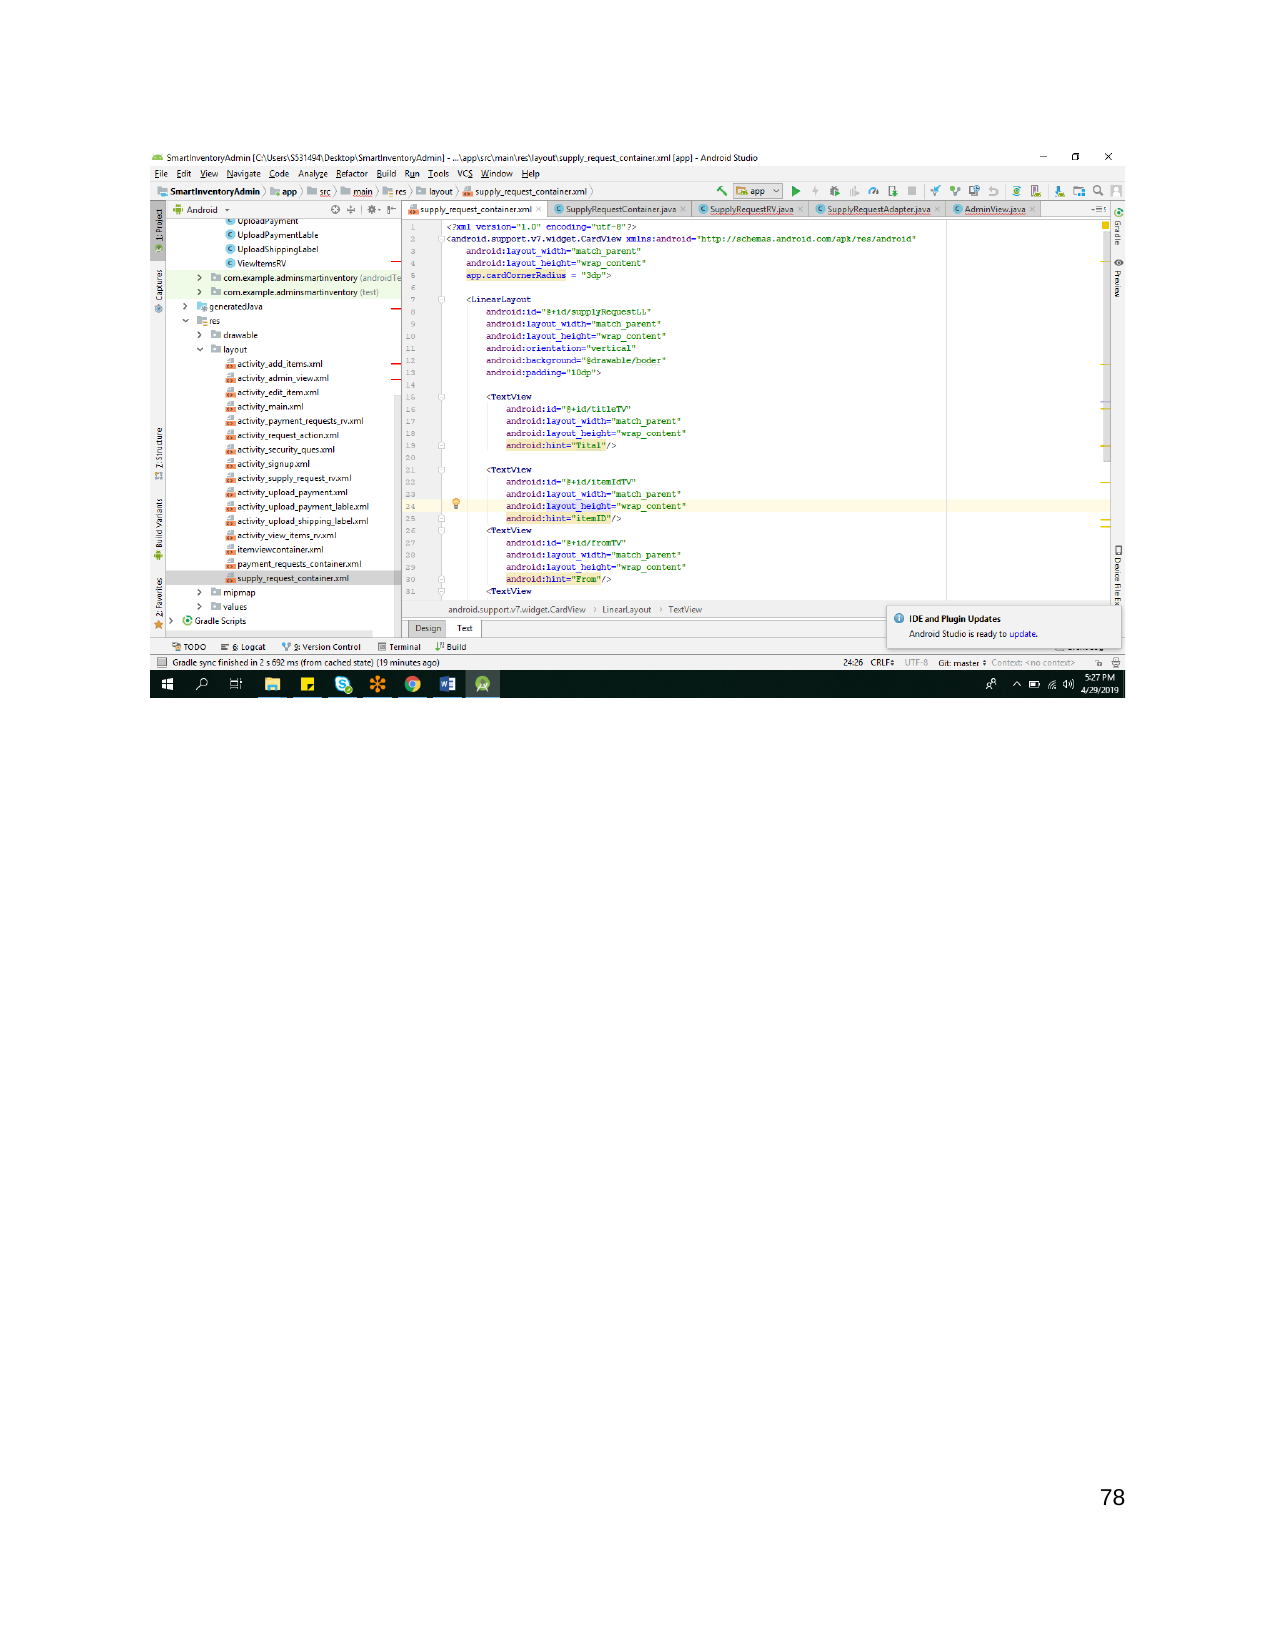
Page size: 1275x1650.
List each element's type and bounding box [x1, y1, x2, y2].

picture [150, 150, 1125, 698]
